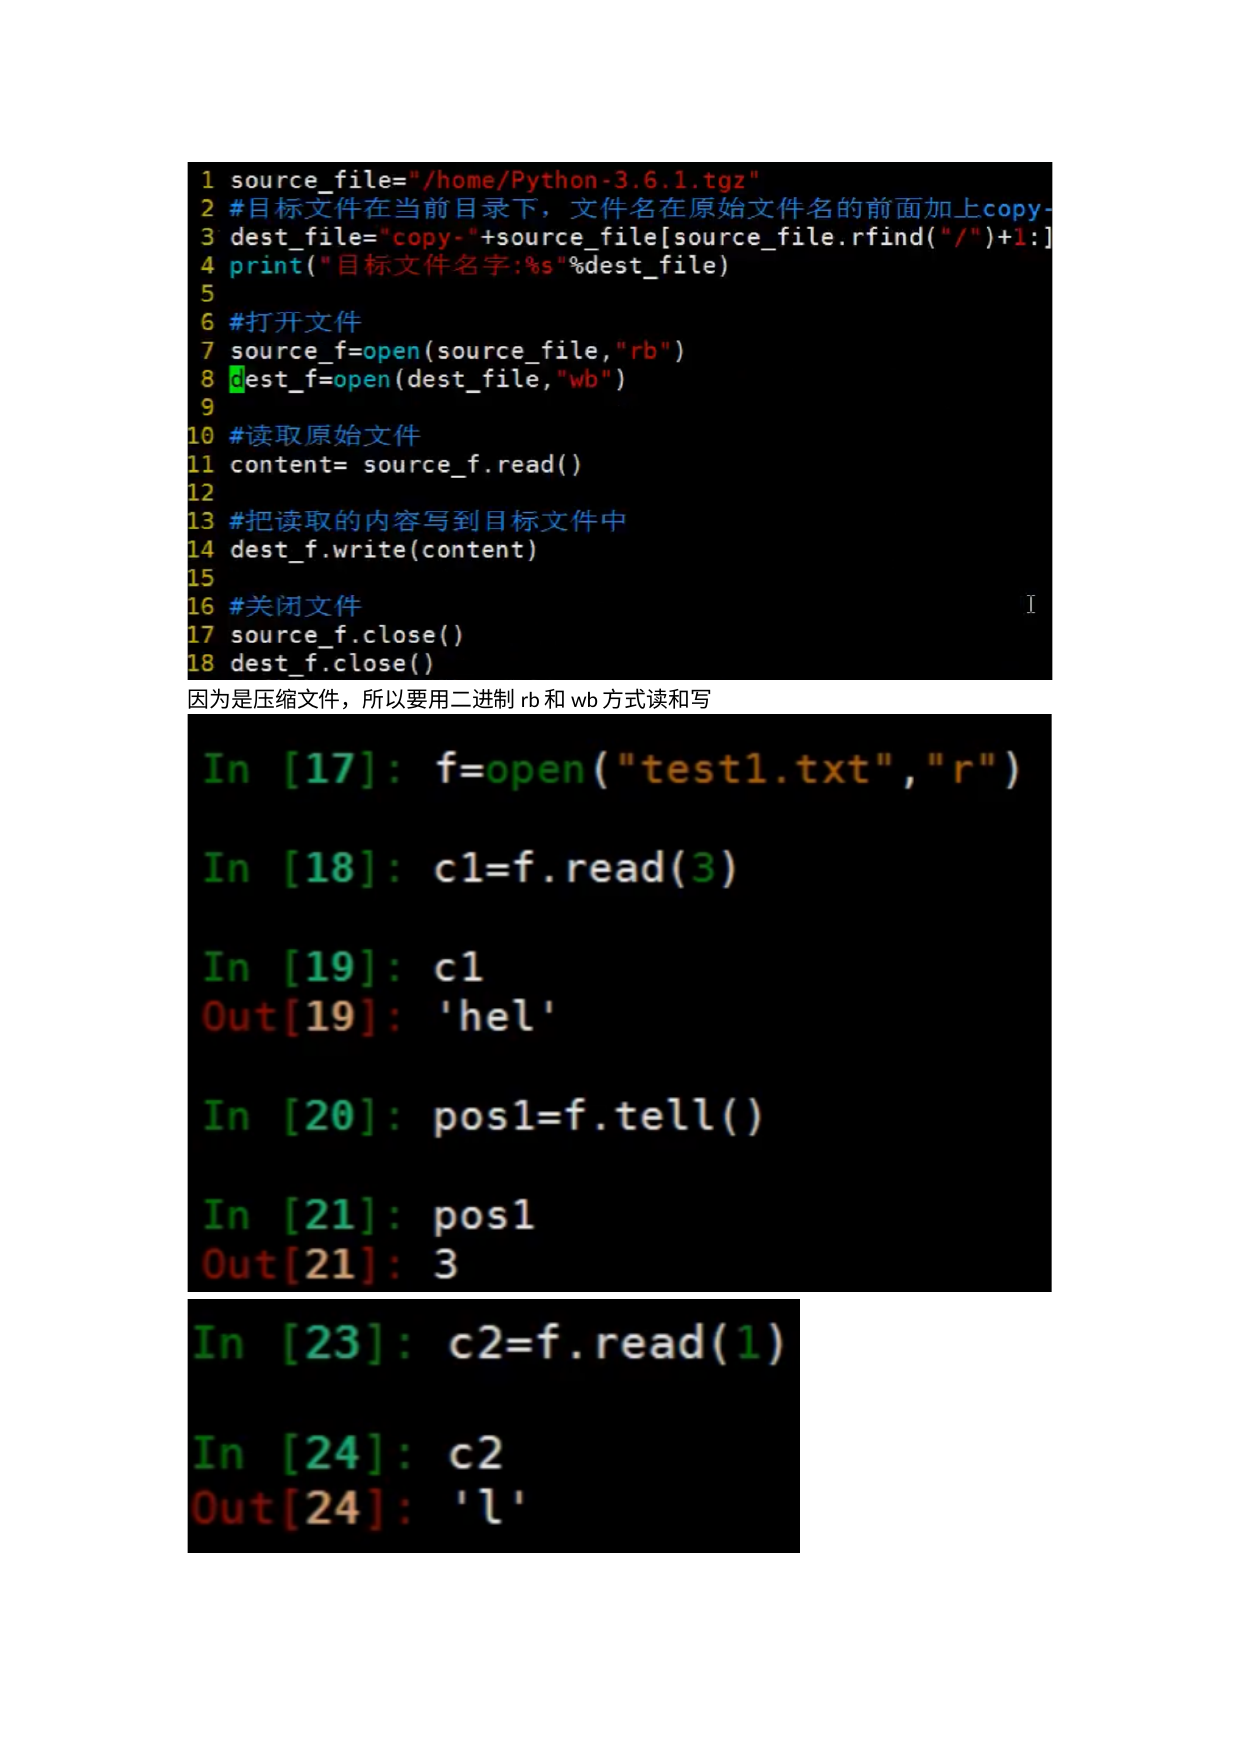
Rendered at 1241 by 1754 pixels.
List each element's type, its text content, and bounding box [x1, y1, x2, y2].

picture [187, 714, 1052, 1292]
picture [187, 162, 1053, 680]
text 因为是压缩文件，所以要用二进制 rb 和wb方式读和写 [187, 682, 1053, 714]
picture [187, 1299, 800, 1553]
